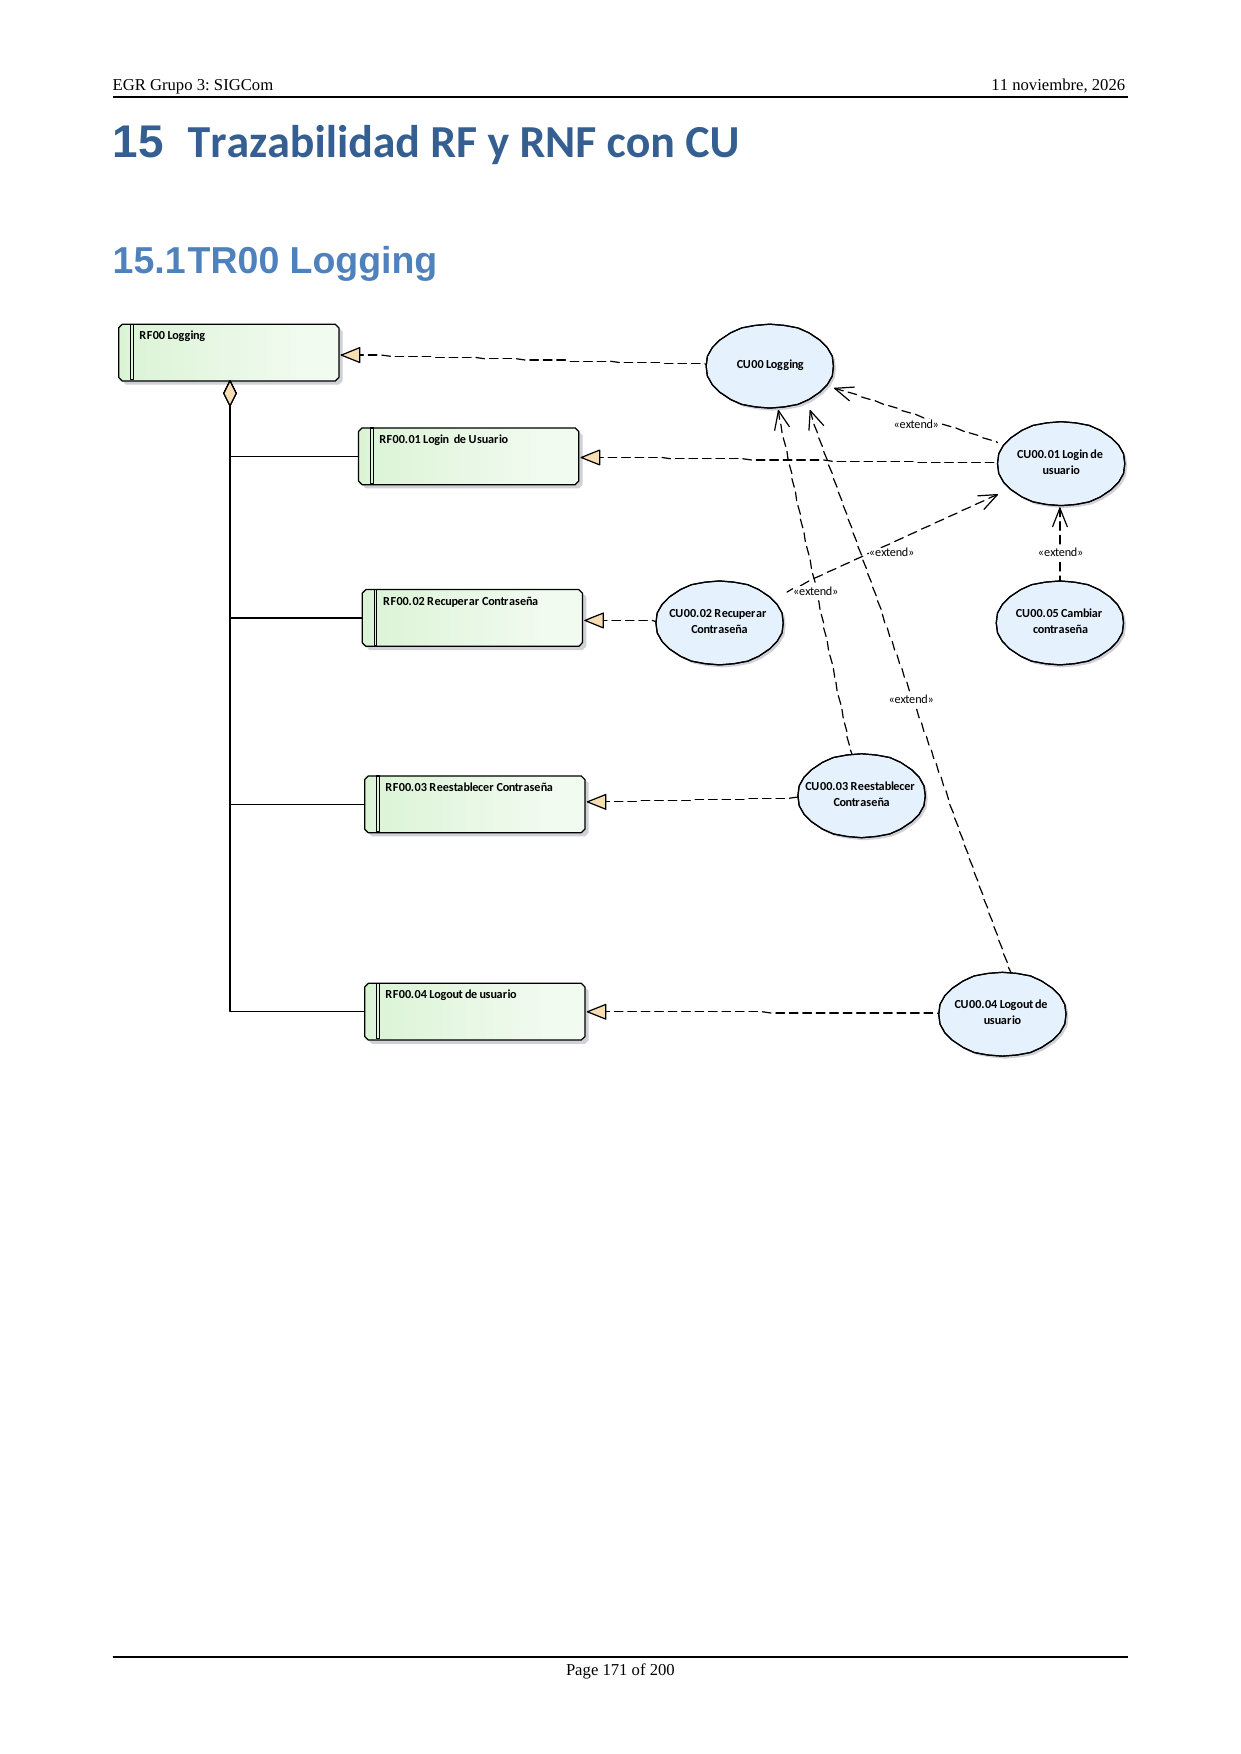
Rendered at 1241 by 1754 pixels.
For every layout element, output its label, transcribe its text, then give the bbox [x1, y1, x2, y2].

subtitle TR00 Logging [112, 238, 1128, 281]
subtitle Trazabilidad RF y RNF con CU [112, 112, 1128, 168]
